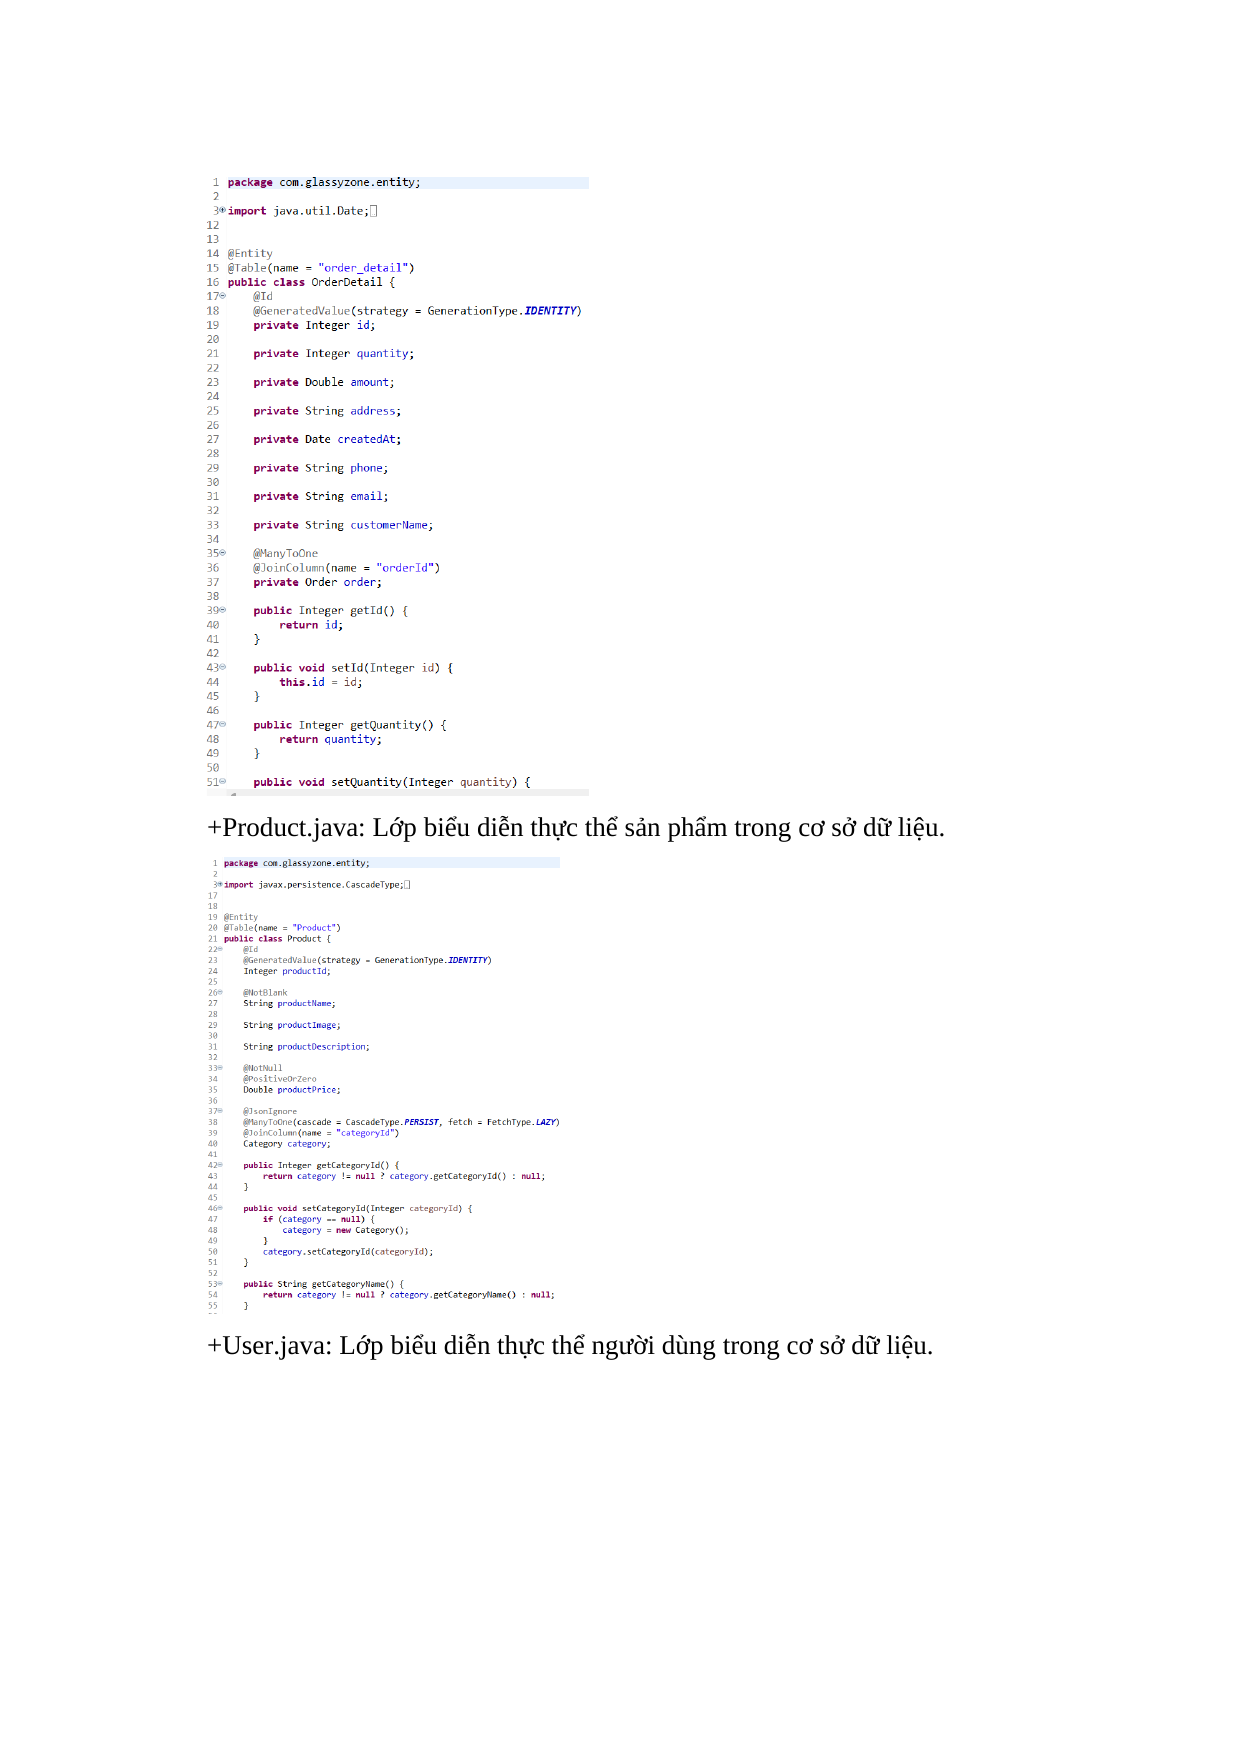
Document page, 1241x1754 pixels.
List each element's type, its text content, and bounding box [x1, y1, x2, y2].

picture [206, 857, 560, 1314]
text +User.java: Lớp biểu diễn thực thể người dùng trong cơ sở dữ liệu. [207, 1329, 1122, 1361]
picture [206, 177, 589, 796]
text +Product.java: Lớp biểu diễn thực thể sản phẩm trong cơ sở dữ liệu. [207, 811, 1122, 842]
